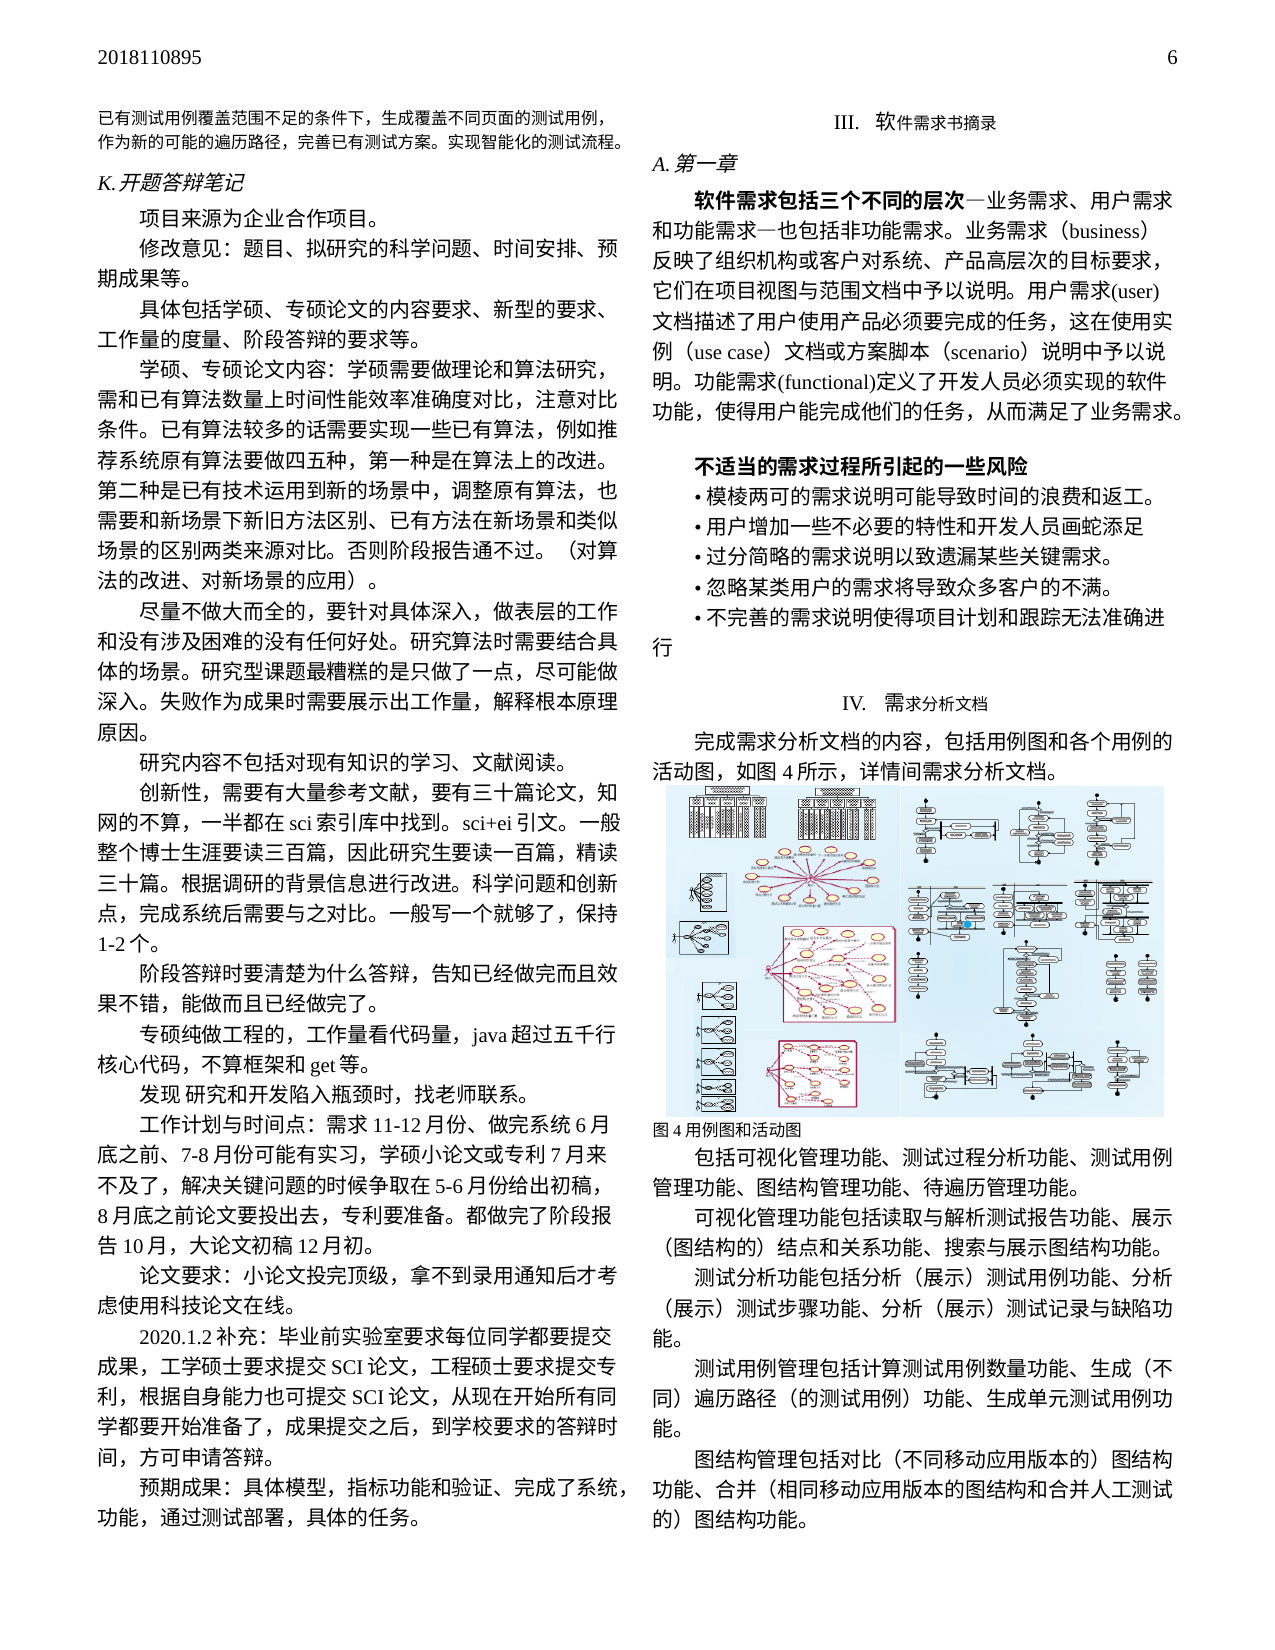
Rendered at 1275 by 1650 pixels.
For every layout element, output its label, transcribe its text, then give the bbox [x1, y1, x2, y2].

text 预期成果：具体模型，指标功能和验证、完成了系统，功能，通过测试部署，具体的任务。 [97, 1471, 622, 1531]
text 测试分析功能包括分析（展示）测试用例功能、分析（展示）测试步骤功能、分析（展示）测试记录与缺陷功能。 [652, 1262, 1177, 1352]
text 项目来源为企业合作项目。 [97, 202, 622, 232]
text 阶段答辩时要清楚为什么答辩，告知已经做完而且效果不错，能做而且已经做完了。 [97, 957, 622, 1018]
picture [665, 785, 1165, 1117]
text 不适当的需求过程所引起的一些风险 [652, 450, 1177, 480]
text • 用户增加一些不必要的特性和开发人员画蛇添足 [652, 510, 1177, 541]
text 研究内容不包括对现有知识的学习、文献阅读。 [97, 746, 622, 776]
text • 不完善的需求说明使得项目计划和跟踪无法准确进行 [652, 601, 1177, 661]
text 完成需求分析文档的内容，包括用例图和各个用例的活动图，如图 4所示，详情间需求分析文档。 [652, 725, 1177, 785]
text 工作计划与时间点：需求11-12月份、做完系统6月底之前、7-8月份可能有实习，学硕小论文或专利7月来不及了，解决关键问题的时候争取在5-6月份给出初稿，8月底之前论文要投出去，专利要准备。都做完了阶段报告10月，大论文初稿12月初。 [97, 1108, 622, 1259]
text 2020.1.2补充：毕业前实验室要求每位同学都要提交成果，工学硕士要求提交SCI论文，工程硕士要求提交专利，根据自身能力也可提交SCI论文，从现在开始所有同学都要开始准备了，成果提交之后，到学校要求的答辩时间，方可申请答辩。 [97, 1320, 622, 1471]
text 发现 研究和开发陷入瓶颈时，找老师联系。 [97, 1078, 622, 1108]
text 尽量不做大而全的，要针对具体深入，做表层的工作和没有涉及困难的没有任何好处。研究算法时需要结合具体的场景。研究型课题最糟糕的是只做了一点，尽可能做深入。失败作为成果时需要展示出工作量，解释根本原理原因。 [97, 595, 622, 746]
text 创新性，需要有大量参考文献，要有三十篇论文，知网的不算，一半都在sci索引库中找到。sci+ei引文。一般整个博士生涯要读三百篇，因此研究生要读一百篇，精读三十篇。根据调研的背景信息进行改进。科学问题和创新点，完成系统后需要与之对比。一般写一个就够了，保持1-2个。 [97, 776, 622, 957]
subtitle 第一章 [652, 148, 1177, 178]
subtitle 软件需求书摘录 [652, 105, 1177, 135]
text 修改意见：题目、拟研究的科学问题、时间安排、预期成果等。 [97, 232, 622, 293]
text • 忽略某类用户的需求将导致众多客户的不满。 [652, 571, 1177, 601]
text 图结构管理包括对比（不同移动应用版本的）图结构功能、合并（相同移动应用版本的图结构和合并人工测试的）图结构功能。 [652, 1443, 1177, 1533]
text 包括可视化管理功能、测试过程分析功能、测试用例管理功能、图结构管理功能、待遍历管理功能。 [652, 1141, 1177, 1201]
subtitle 开题答辩笔记 [97, 166, 622, 196]
text 学硕、专硕论文内容：学硕需要做理论和算法研究，需和已有算法数量上时间性能效率准确度对比，注意对比条件。已有算法较多的话需要实现一些已有算法，例如推荐系统原有算法要做四五种，第一种是在算法上的改进。第二种是已有技术运用到新的场景中，调整原有算法，也需要和新场景下新旧方法区别、已有方法在新场景和类似场景的区别两类来源对比。否则阶段报告通不过。（对算法的改进、对新场景的应用）。 [97, 353, 622, 595]
text 可视化管理功能包括读取与解析测试报告功能、展示（图结构的）结点和关系功能、搜索与展示图结构功能。 [652, 1201, 1177, 1262]
text 测试用例管理包括计算测试用例数量功能、生成（不同）遍历路径（的测试用例）功能、生成单元测试用例功能。 [652, 1352, 1177, 1443]
text 论文要求：小论文投完顶级，拿不到录用通知后才考虑使用科技论文在线。 [97, 1259, 622, 1320]
text 软件需求包括三个不同的层次—业务需求、用户需求和功能需求—也包括非功能需求。业务需求（business）反映了组织机构或客户对系统、产品高层次的目标要求，它们在项目视图与范围文档中予以说明。用户需求(user) 文档描述了用户使用产品必须要完成的任务，这在使用实例（use case）文档或方案脚本（scenario）说明中予以说明。功能需求(functional)定义了开发人员必须实现的软件功能，使得用户能完成他们的任务，从而满足了业务需求。 [652, 184, 1177, 426]
text • 过分简略的需求说明以致遗漏某些关键需求。 [652, 541, 1177, 571]
text 图 4 用例图和活动图 [652, 1117, 1177, 1141]
text • 模棱两可的需求说明可能导致时间的浪费和返工。 [652, 480, 1177, 510]
text 专硕纯做工程的，工作量看代码量，java超过五千行核心代码，不算框架和get等。 [97, 1018, 622, 1078]
subtitle 需求分析文档 [652, 686, 1177, 717]
text 具体包括学硕、专硕论文的内容要求、新型的要求、工作量的度量、阶段答辩的要求等。 [97, 293, 622, 353]
